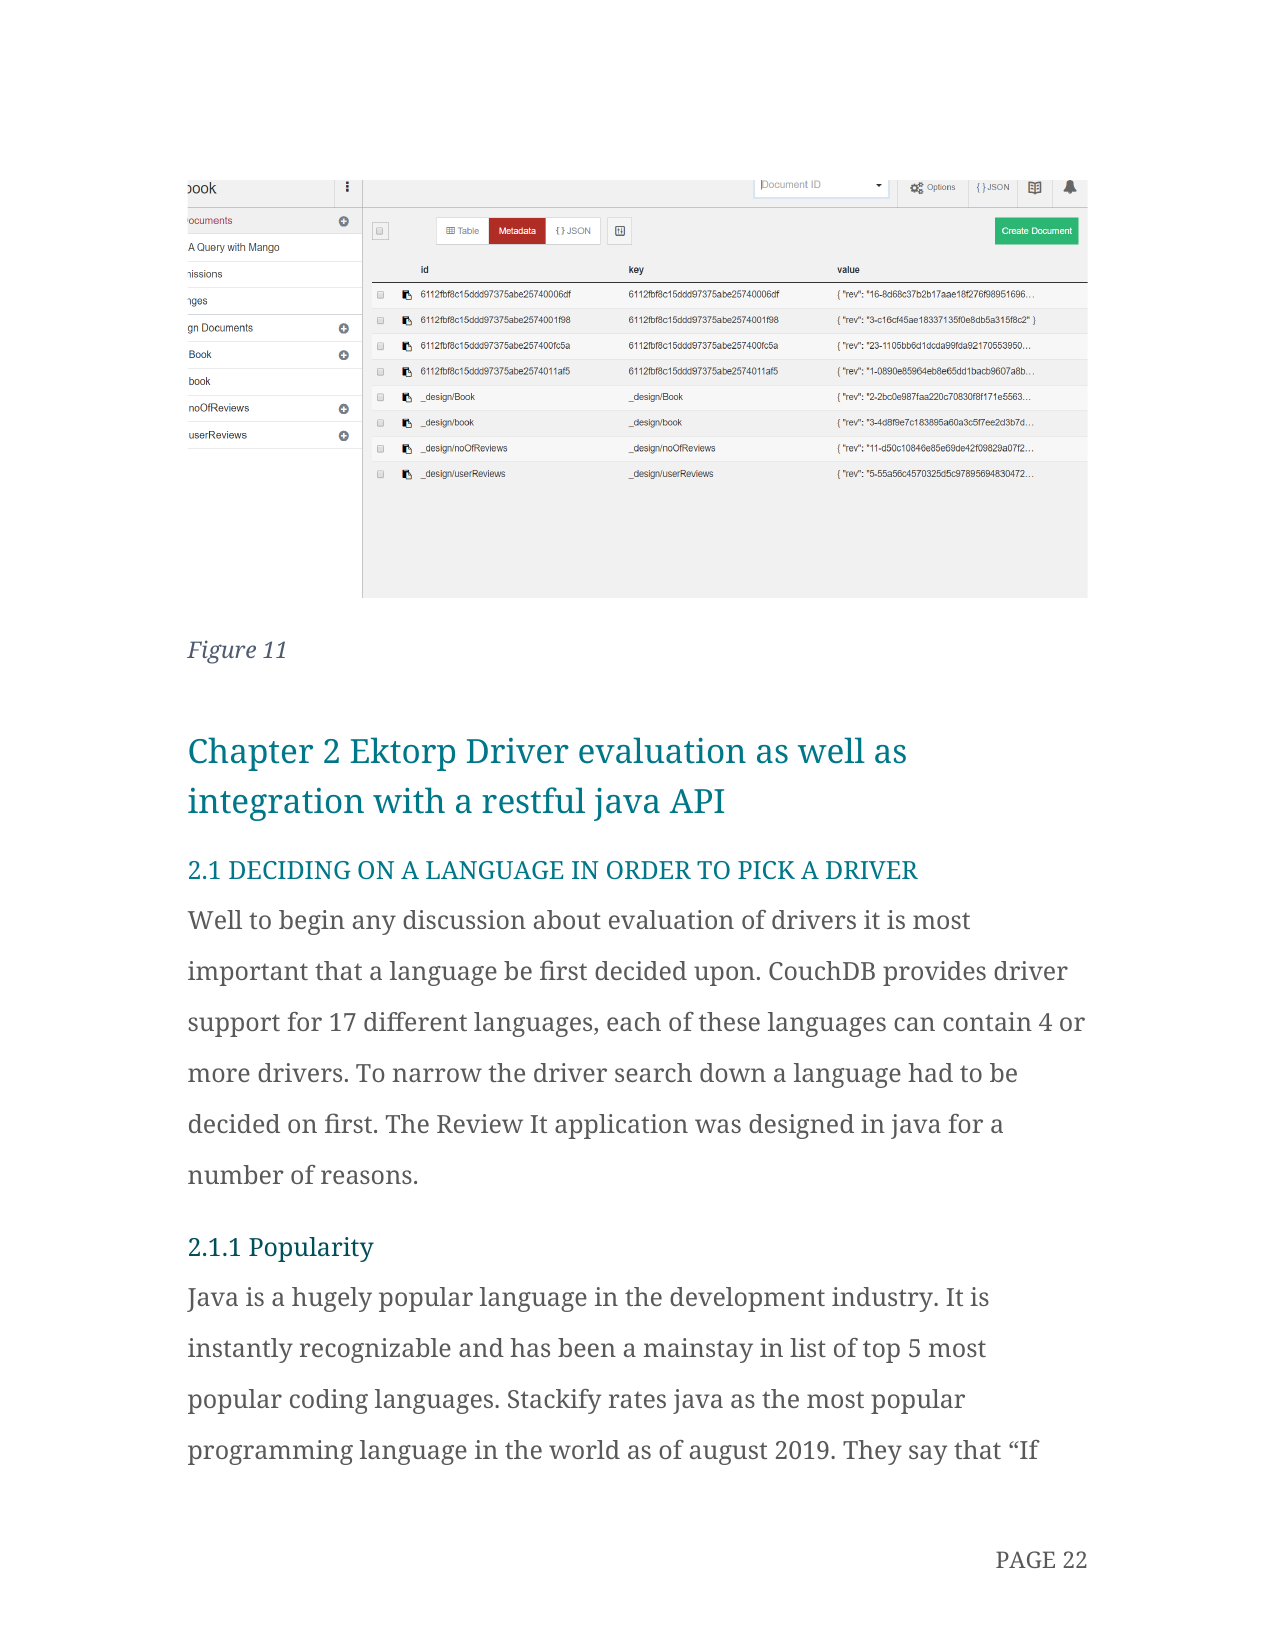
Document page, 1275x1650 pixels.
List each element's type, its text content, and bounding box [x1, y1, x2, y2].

text Well to begin any discussion about evaluation of drivers it is most important that a language be first decided upon. CouchDB provides driver support for 17 different languages, each of these languages can contain 4 or more drivers. To narrow the driver search down a language had to be decided on first. The Review It application was designed in java for a number of reasons. [187, 902, 1087, 1192]
subtitle Chapter 2 Ektorp Driver evaluation as well as integration with a restful java API [187, 728, 1087, 823]
subtitle 2.1.1 Popularity [187, 1229, 1087, 1263]
subtitle 2.1 Deciding on a language in order to pick a driver [187, 852, 1087, 887]
picture [187, 180, 1088, 598]
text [187, 1279, 1087, 1467]
